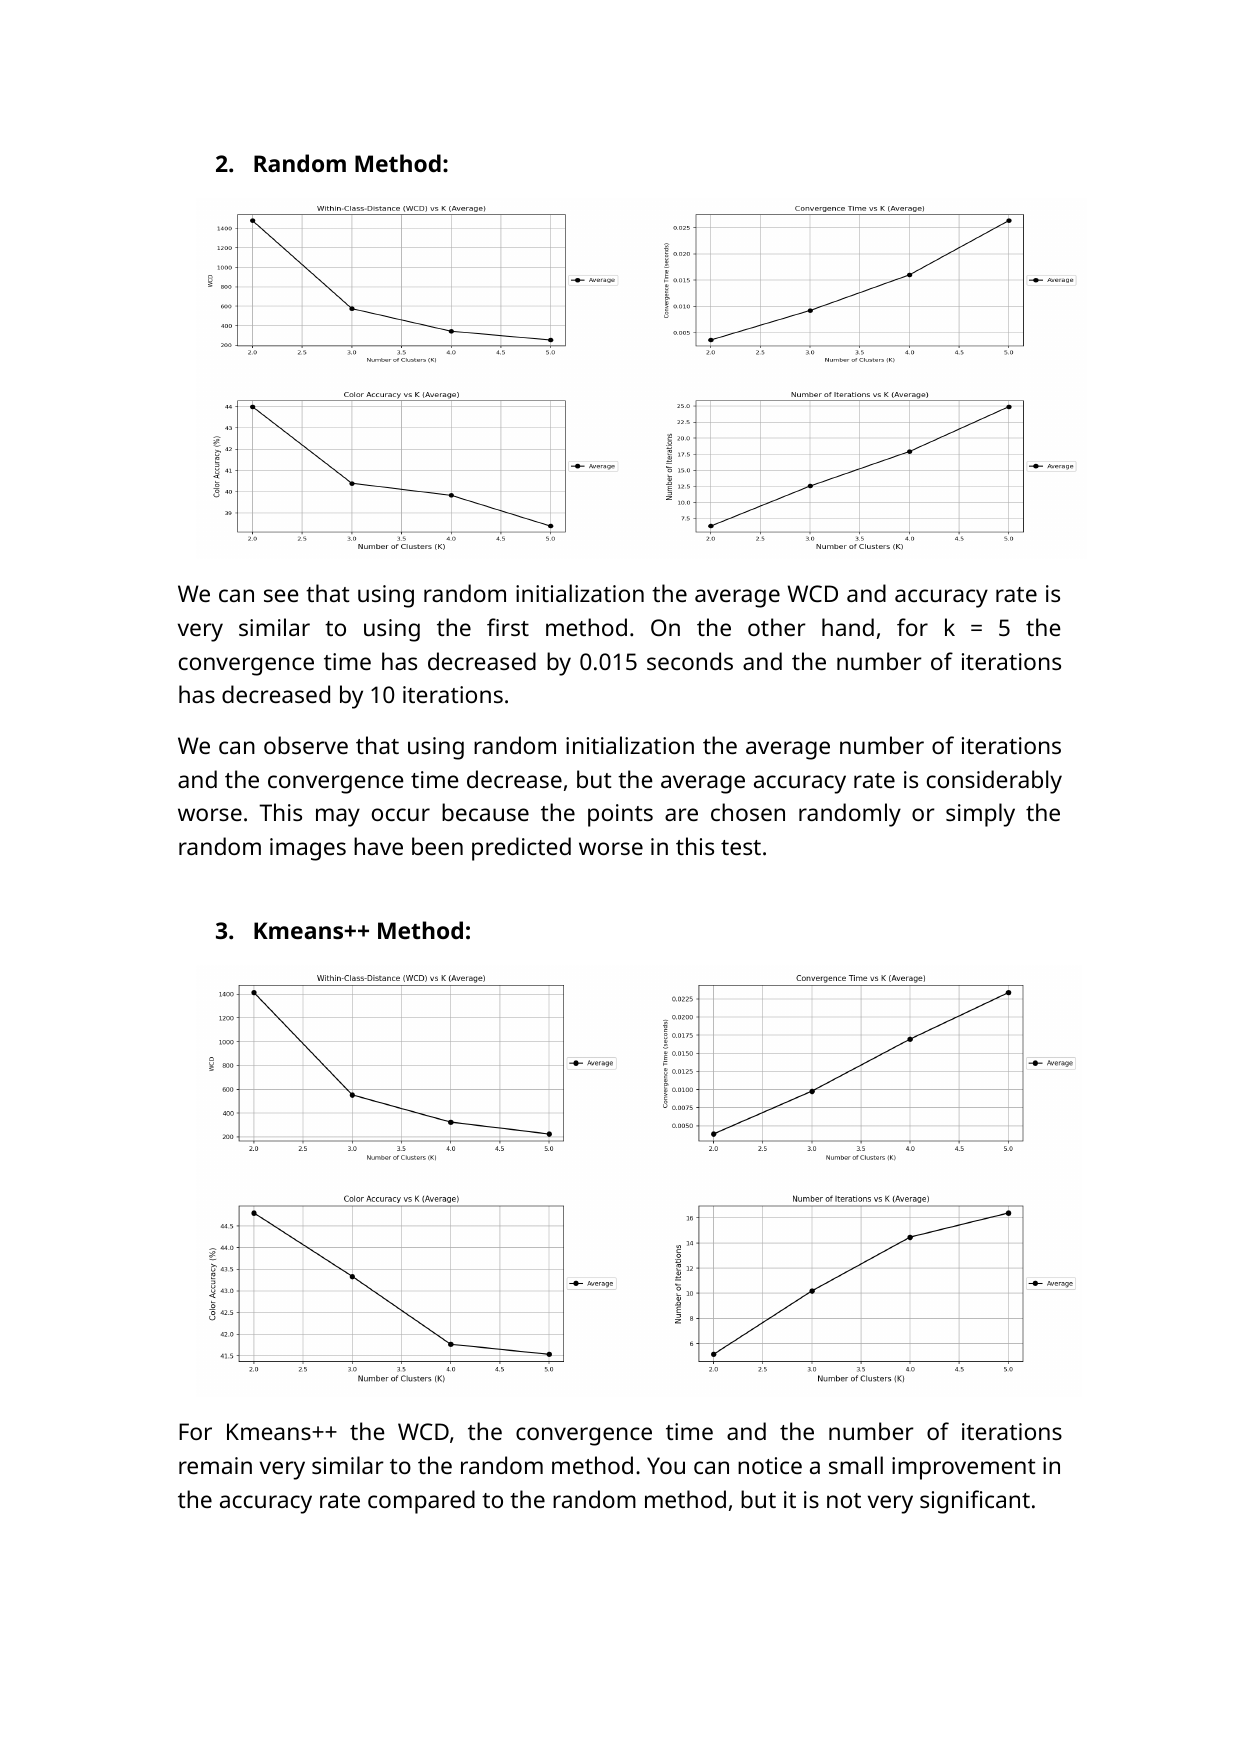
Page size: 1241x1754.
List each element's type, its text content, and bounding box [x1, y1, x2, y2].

text We can observe that using random initialization the average number of iterations and the convergence time decrease, but the average accuracy rate is considerably worse. This may occur because the points are chosen randomly or simply the random images have been predicted worse in this test. [177, 730, 1063, 862]
list Kmeans++ Method: [215, 915, 1063, 946]
list Random Method: [215, 148, 1063, 179]
text For Kmeans++ the WCD, the convergence time and the number of iterations remain very similar to the random method. You can notice a small improvement in the accuracy rate compared to the random method, but it is not very significant. [177, 1416, 1063, 1515]
text We can see that using random initialization the average WCD and accuracy rate is very similar to using the first method. On the other hand, for k = 5 the convergence time has decreased by 0.015 seconds and the number of iterations has decreased by 10 iterations. [177, 578, 1063, 711]
